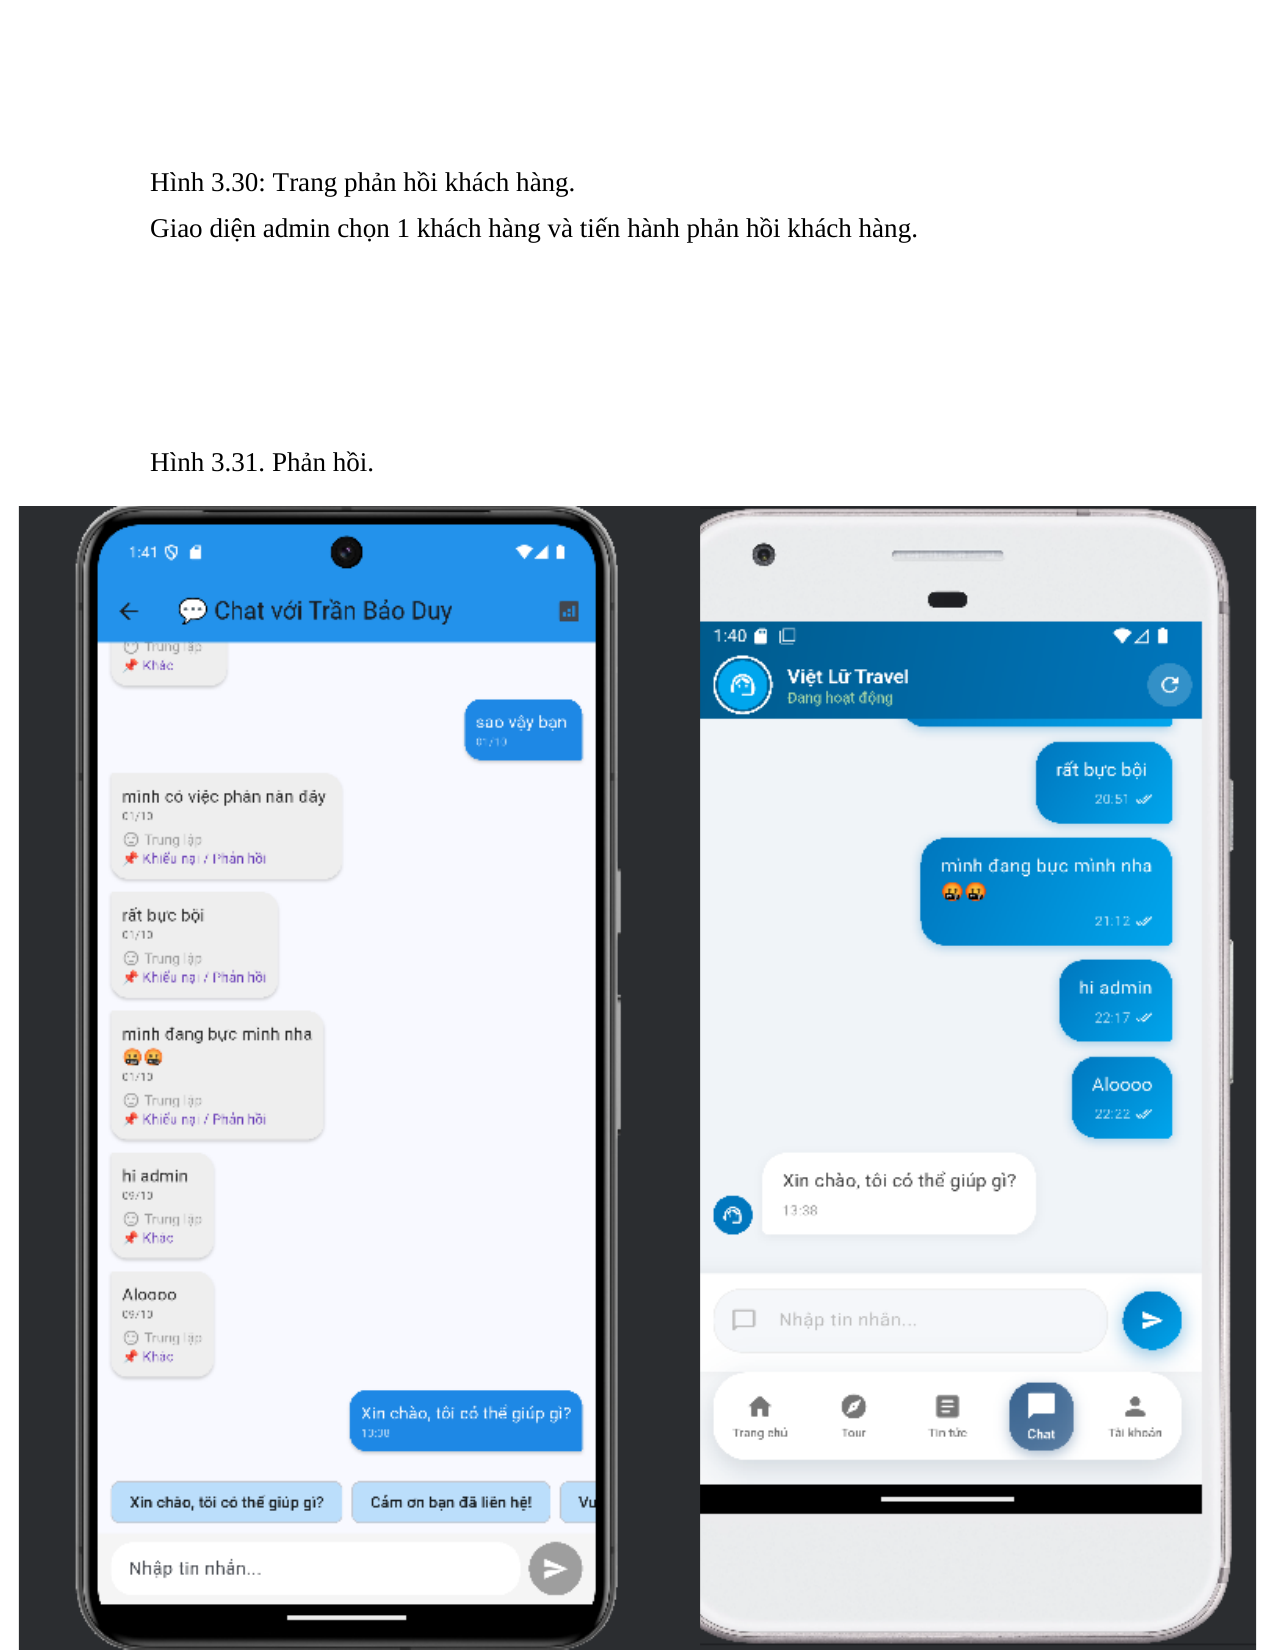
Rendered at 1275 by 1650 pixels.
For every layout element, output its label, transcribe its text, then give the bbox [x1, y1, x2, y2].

text Hình 3.31. Phản hồi. [150, 446, 1125, 477]
text Hình 3.30: Trang phản hồi khách hàng. [150, 166, 1125, 197]
text Giao diện admin chọn 1 khách hàng và tiến hành phản hồi khách hàng. [150, 212, 1125, 243]
picture [18, 506, 1257, 1650]
